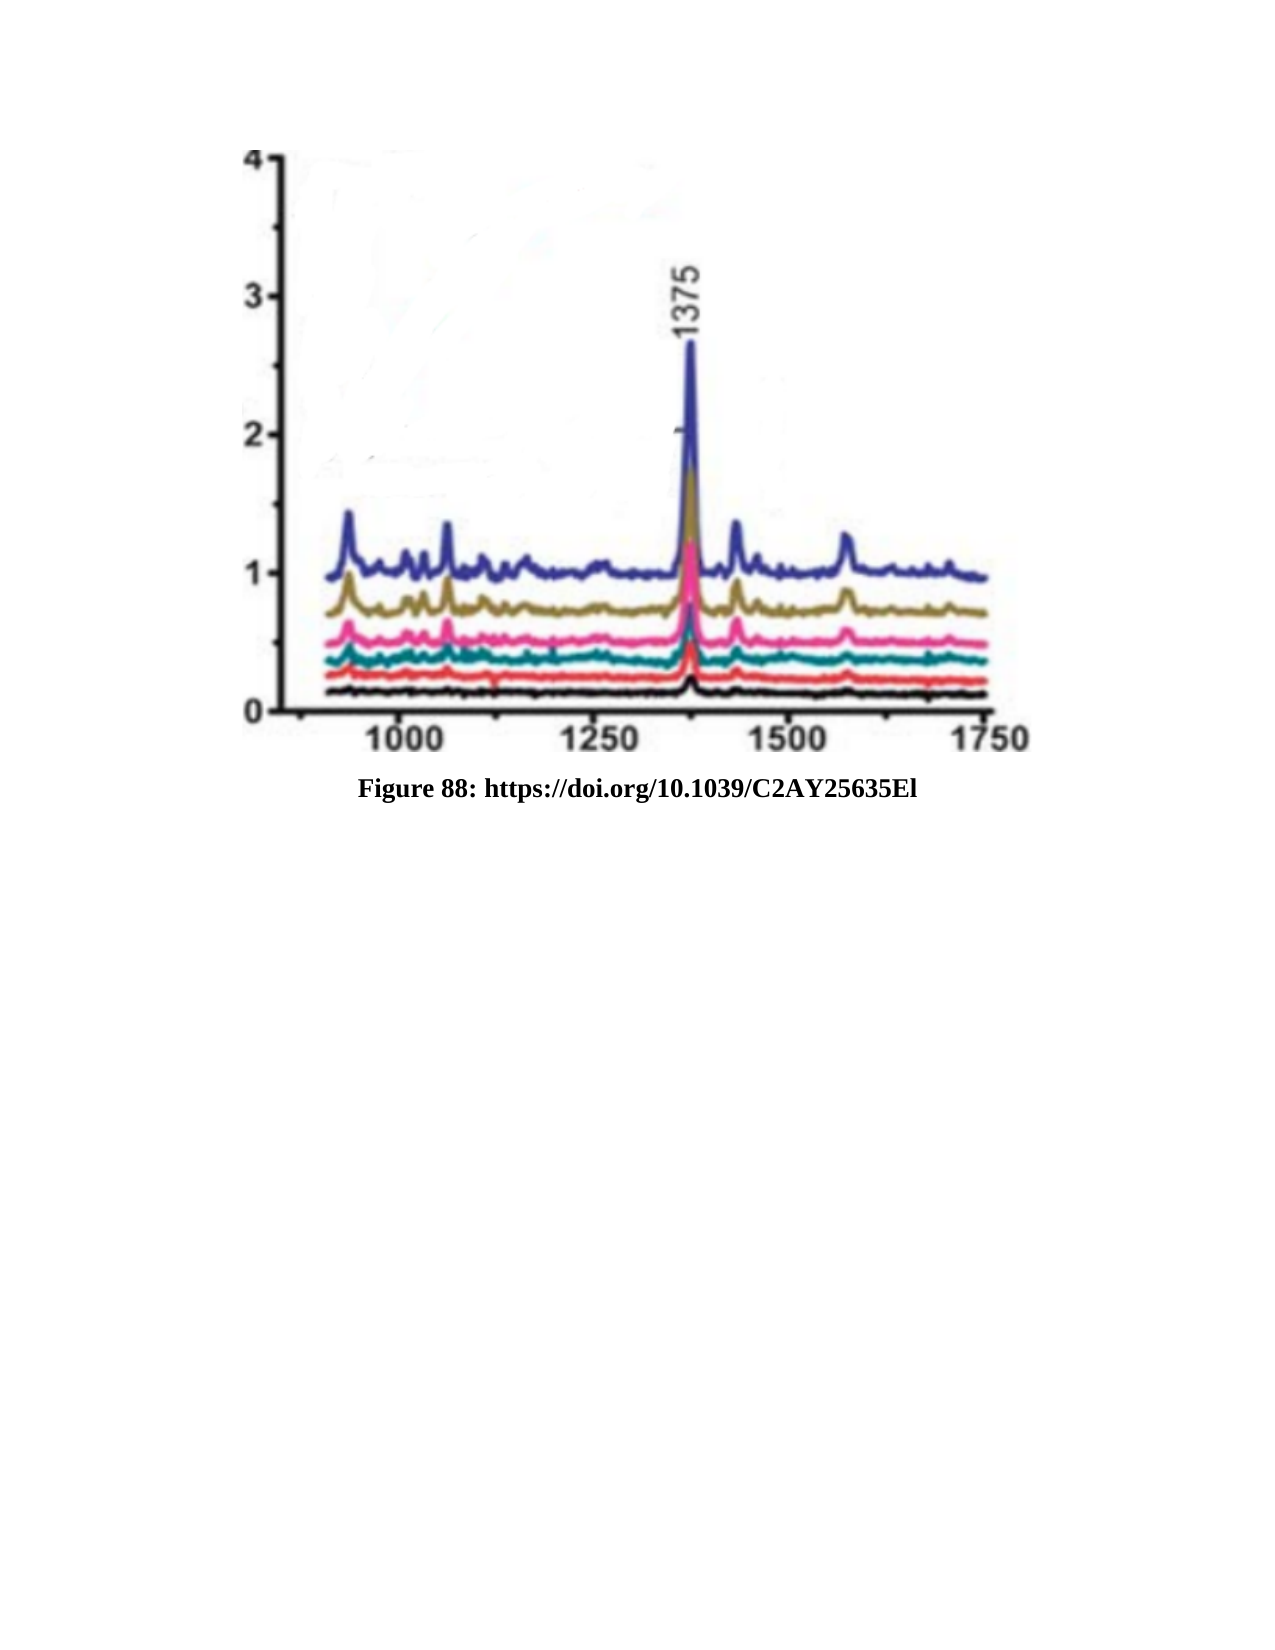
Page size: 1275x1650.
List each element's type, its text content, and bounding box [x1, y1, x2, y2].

picture [242, 150, 1033, 752]
text Figure 88: https://doi.org/10.1039/C2AY25635El [150, 772, 1125, 804]
